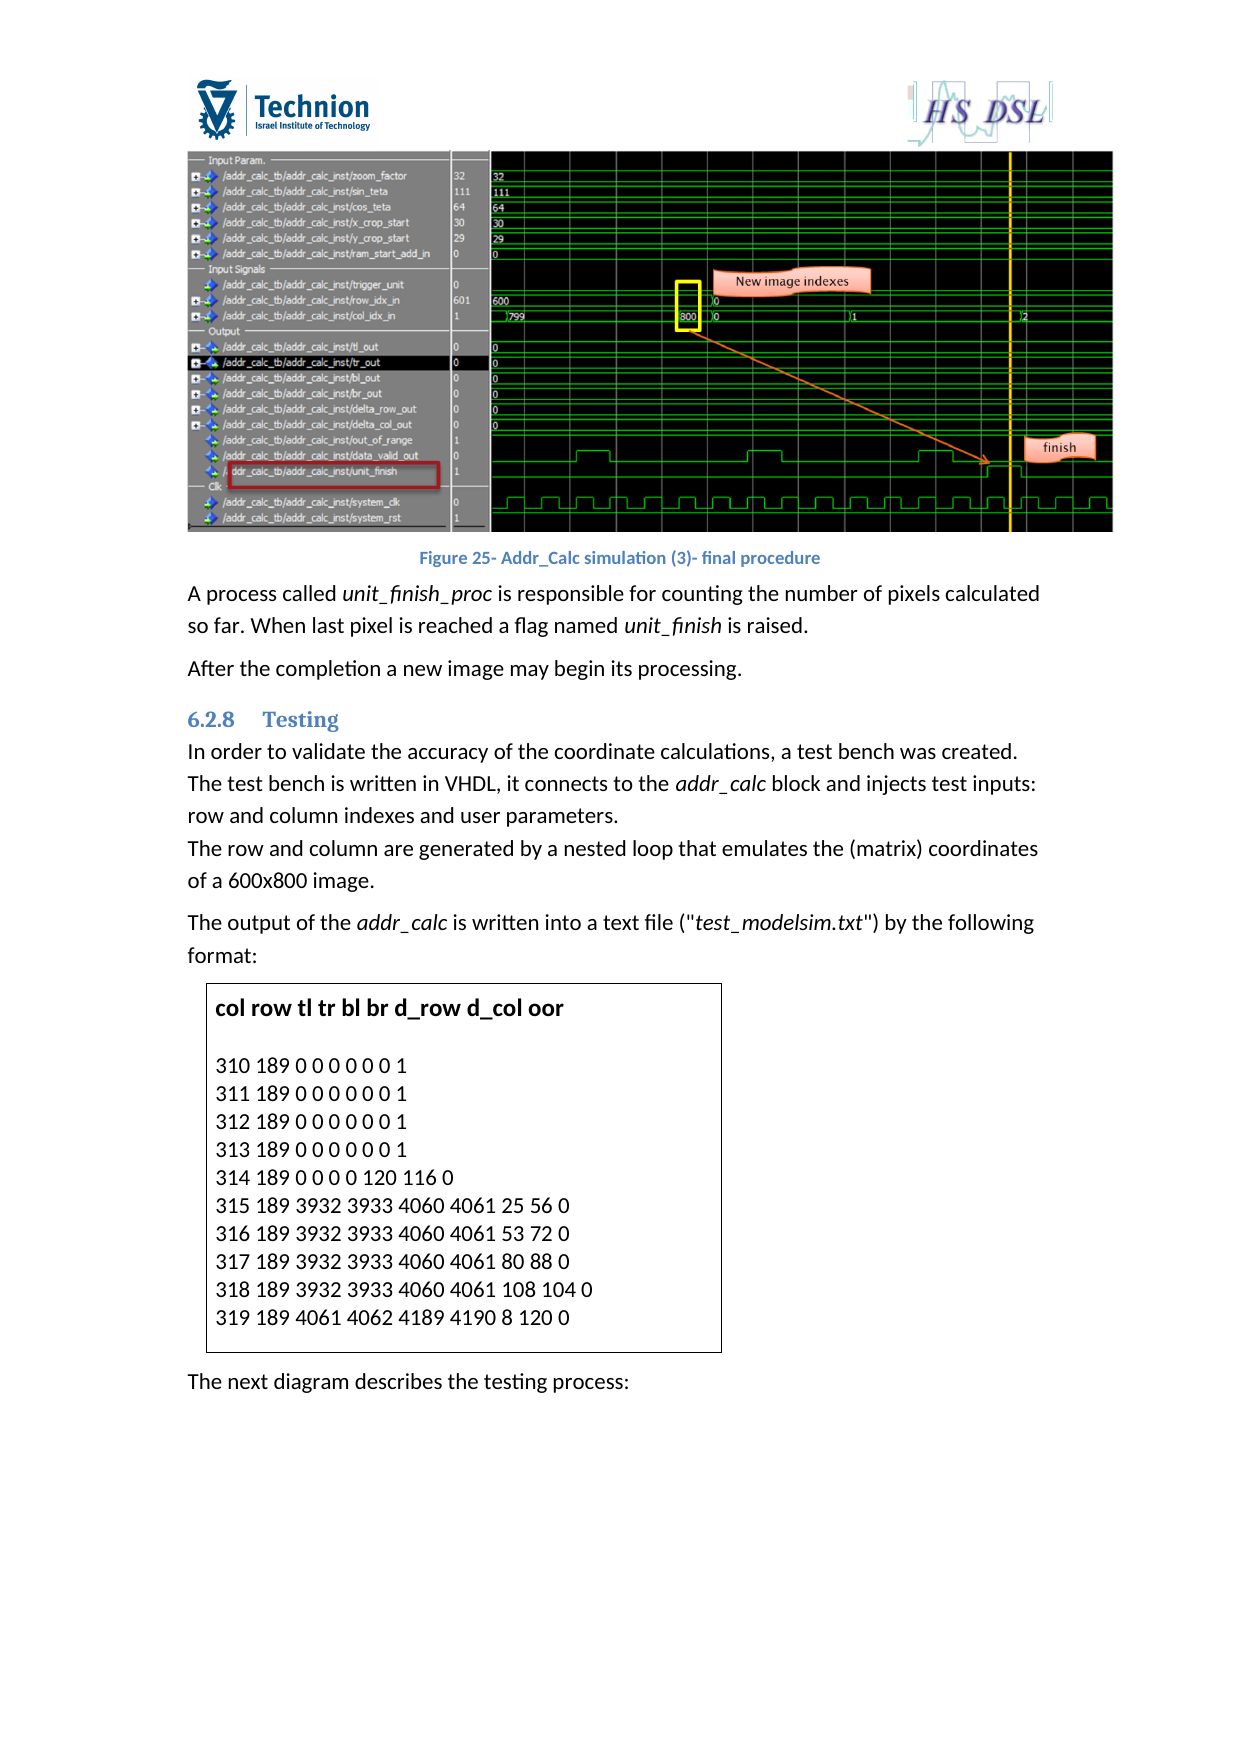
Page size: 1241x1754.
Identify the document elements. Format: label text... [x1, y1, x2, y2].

text Figure 25- Addr_Calc simulation (3)- final procedure [187, 546, 1053, 569]
text A process called unit_finish_proc is responsible for counting the number of pixels calculated so far. When last pixel is reached a flag named unit_finish is raised. [187, 579, 1053, 639]
picture [187, 150, 1115, 532]
text After the completion a new image may begin its processing. [187, 654, 1053, 682]
picture [187, 74, 378, 147]
subtitle Testing [187, 707, 1053, 733]
text The output of the addr_calc is written into a text file ("test_modelsim.txt") by the following format: [187, 908, 1053, 969]
picture [907, 73, 1053, 147]
text In order to validate the accuracy of the coordinate calculations, a test bench was created. The test bench is written in VHDL, it connects to the addr_calc block and injects test inputs: row and column indexes and user parameters. The row and column are generated by a nested loop that emulates the (matrix) coordinates of a 600x800 image. [187, 737, 1053, 894]
text The next diagram describes the testing process: [187, 1367, 1053, 1395]
